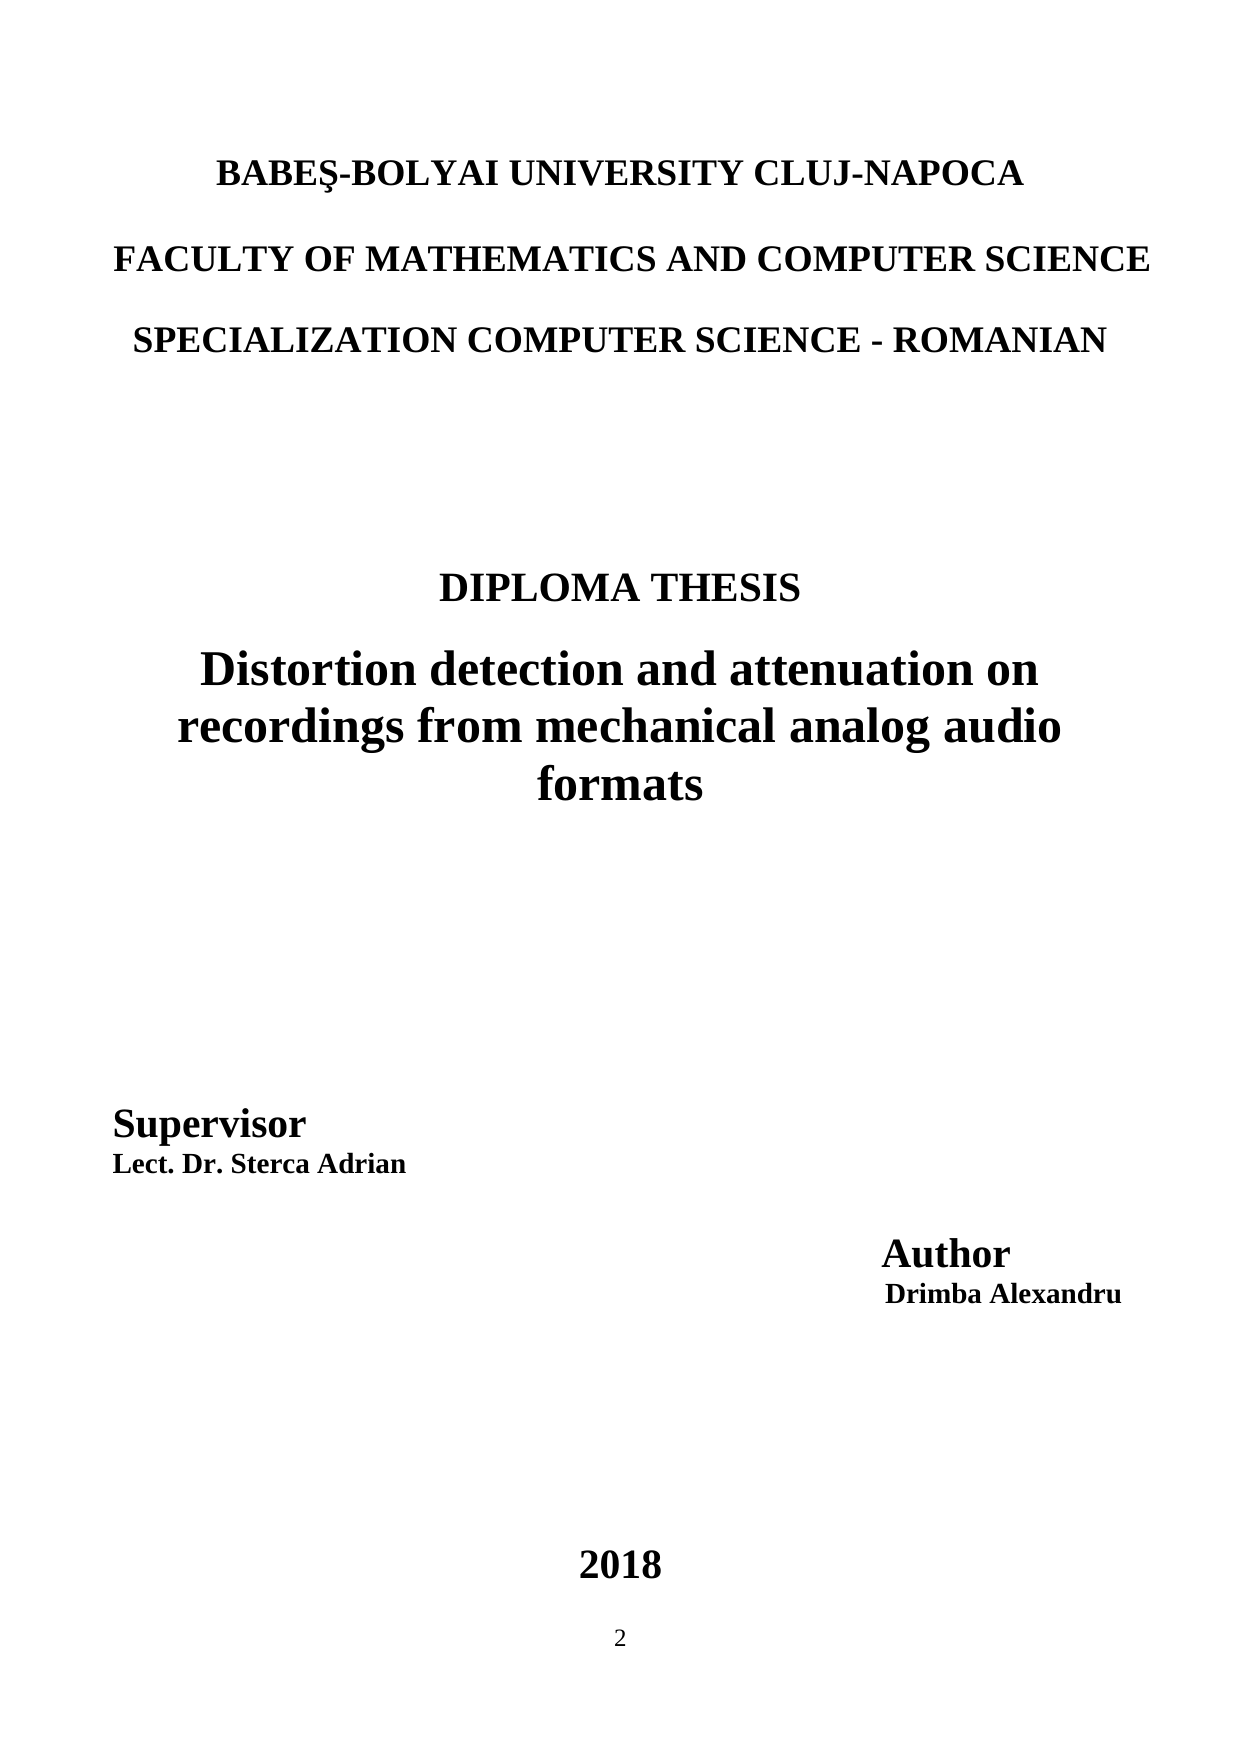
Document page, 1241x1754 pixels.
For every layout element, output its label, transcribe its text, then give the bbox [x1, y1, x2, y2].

subtitle SPECIALIZATION COMPUTER SCIENCE - ROMANIAN [112, 318, 1128, 361]
subtitle Distortion detection and attenuation on recordings from mechanical analog audio formats [112, 639, 1128, 811]
subtitle FACULTY OF MATHEMATICS AND COMPUTER SCIENCE [83, 236, 1182, 279]
subtitle Lect. Dr. Sterca Adrian [112, 1147, 1128, 1180]
text Drimba Alexandru [637, 1276, 1180, 1309]
subtitle DIPLOMA THESIS [112, 562, 1128, 610]
subtitle Supervisor [112, 1099, 1128, 1147]
title BABEŞ-BOLYAI UNIVERSITY CLUJ-NAPOCA [112, 150, 1128, 193]
subtitle Author [637, 1228, 1180, 1276]
text 2018 [112, 1539, 1128, 1587]
